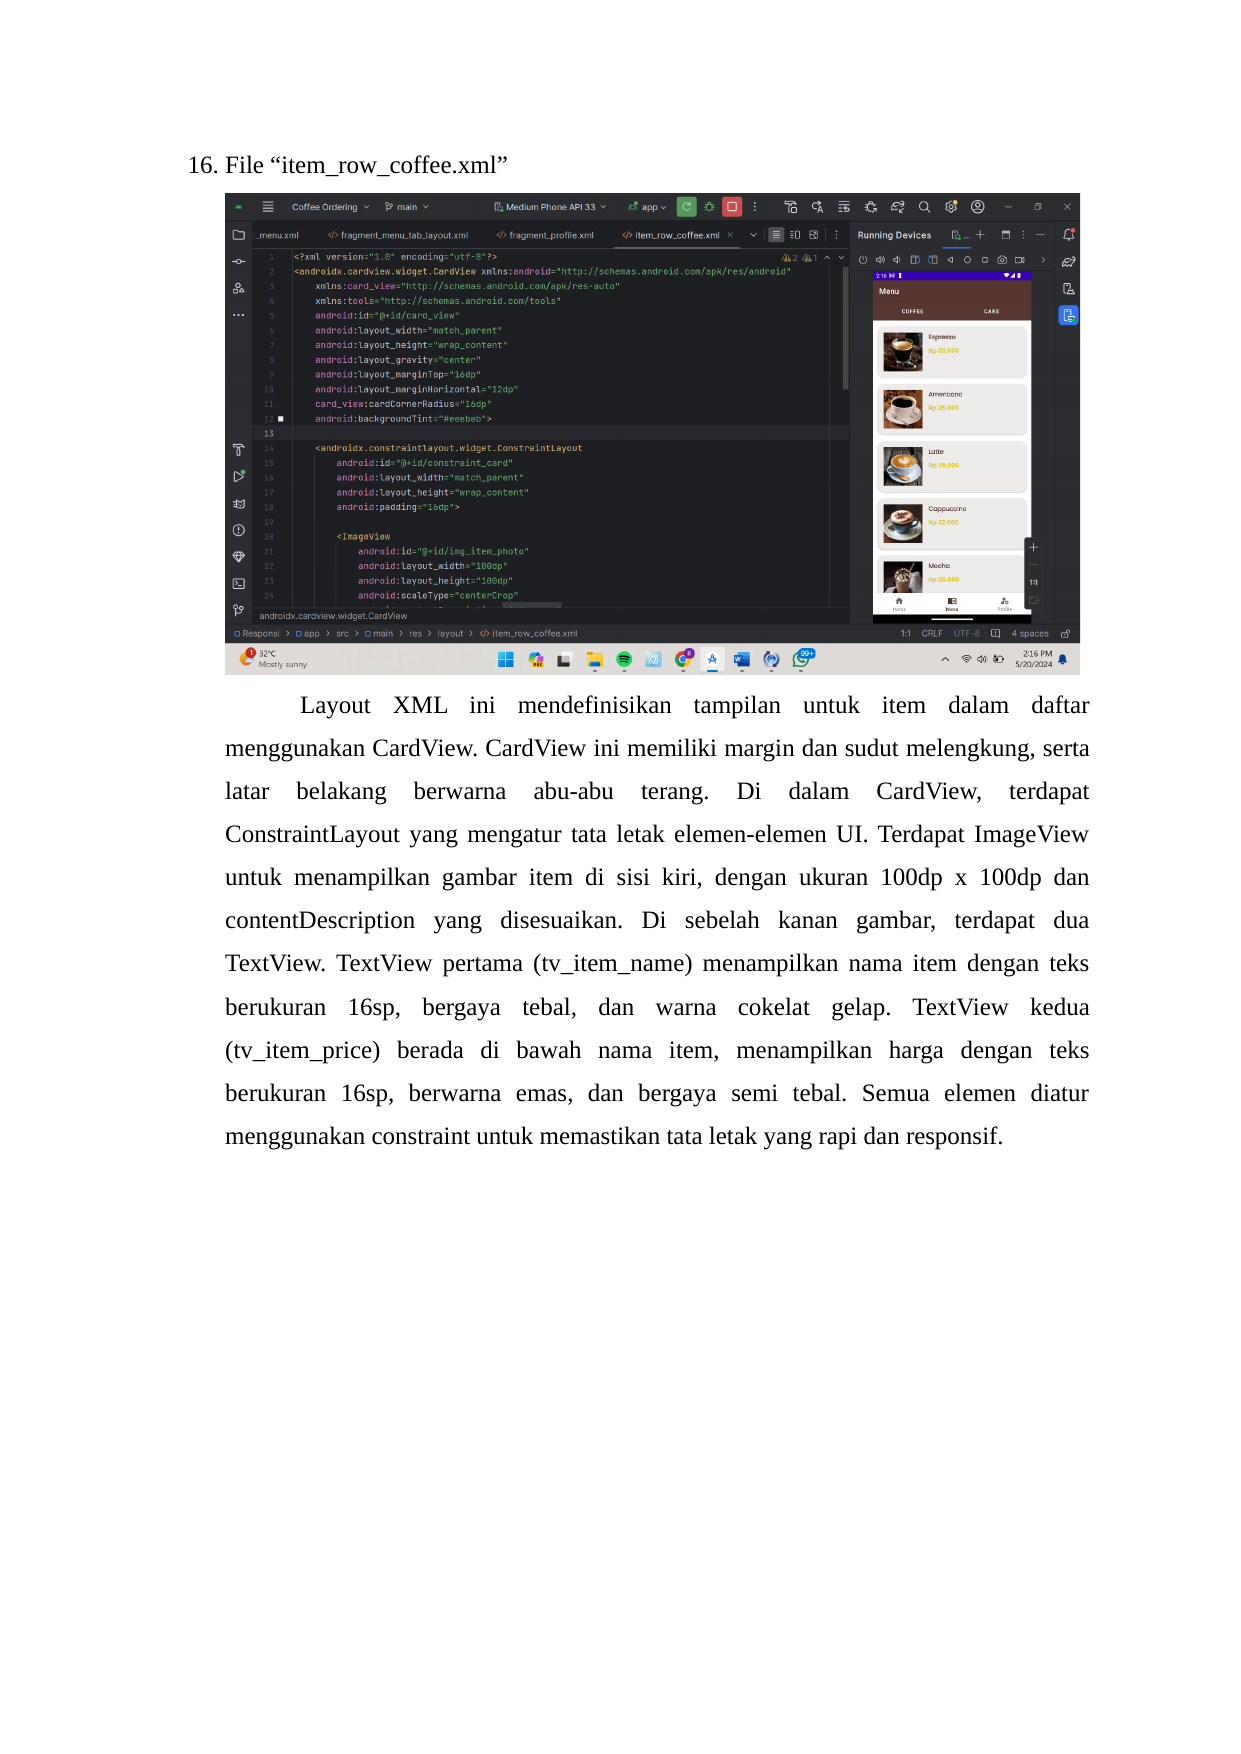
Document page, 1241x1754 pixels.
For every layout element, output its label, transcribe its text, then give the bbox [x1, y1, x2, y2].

picture [225, 193, 1081, 675]
list File “item_row_coffee.xml” [187, 150, 1090, 179]
list Layout XML ini mendefinisikan tampilan untuk item dalam daftar menggunakan CardView. CardView ini memiliki margin dan sudut melengkung, serta latar belakang berwarna abu-abu terang. Di dalam CardView, terdapat ConstraintLayout yang mengatur tata letak elemen-elemen UI. Terdapat ImageView untuk menampilkan gambar item di sisi kiri, dengan ukuran 100dp x 100dp dan contentDescription yang disesuaikan. Di sebelah kanan gambar, terdapat dua TextView. TextView pertama (tv_item_name) menampilkan nama item dengan teks berukuran 16sp, bergaya tebal, dan warna cokelat gelap. TextView kedua (tv_item_price) berada di bawah nama item, menampilkan harga dengan teks berukuran 16sp, berwarna emas, dan bergaya semi tebal. Semua elemen diatur menggunakan constraint untuk memastikan tata letak yang rapi dan responsif. [225, 690, 1090, 1150]
